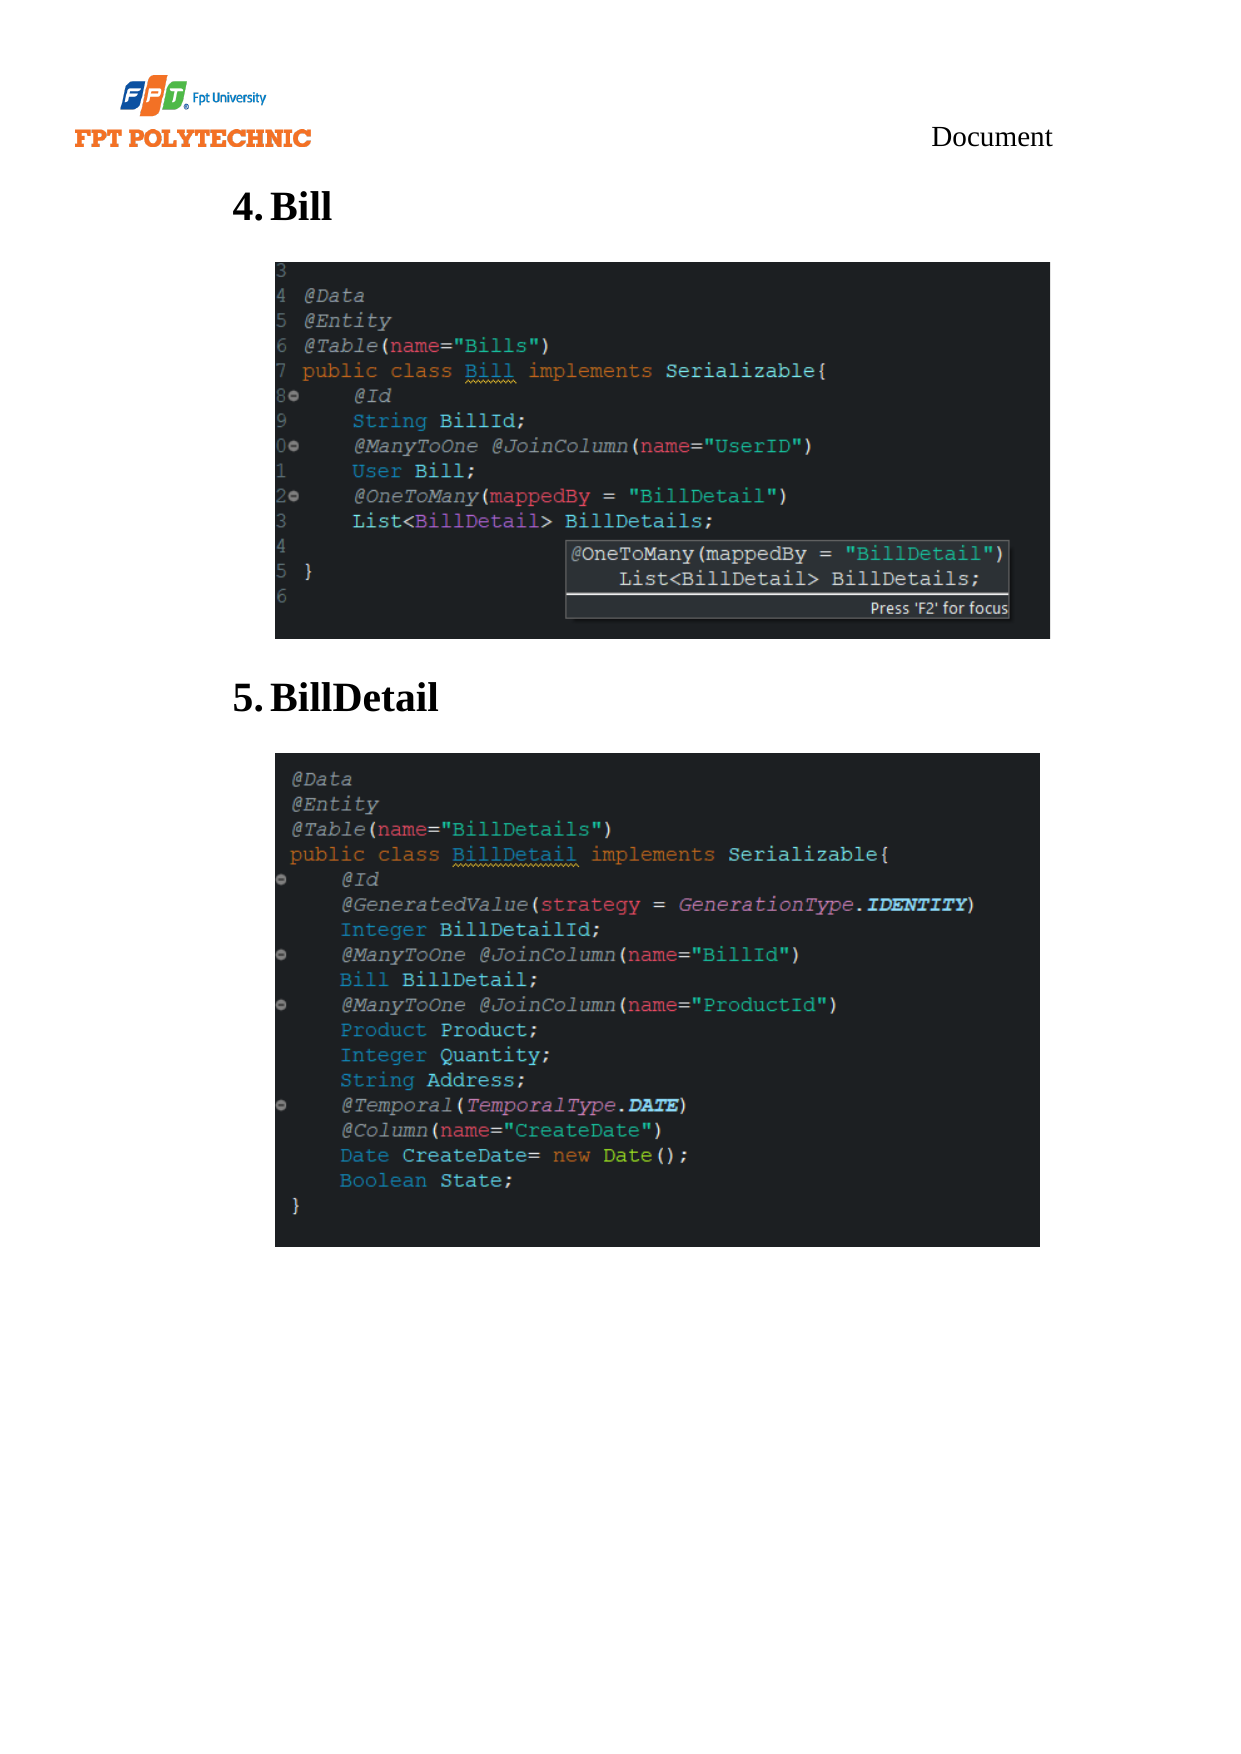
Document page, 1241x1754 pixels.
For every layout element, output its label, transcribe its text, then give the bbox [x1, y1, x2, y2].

text Bill [232, 182, 1053, 229]
text BillDetail [232, 673, 1053, 721]
picture [275, 753, 1040, 1247]
picture [75, 75, 311, 147]
picture [275, 262, 1050, 639]
